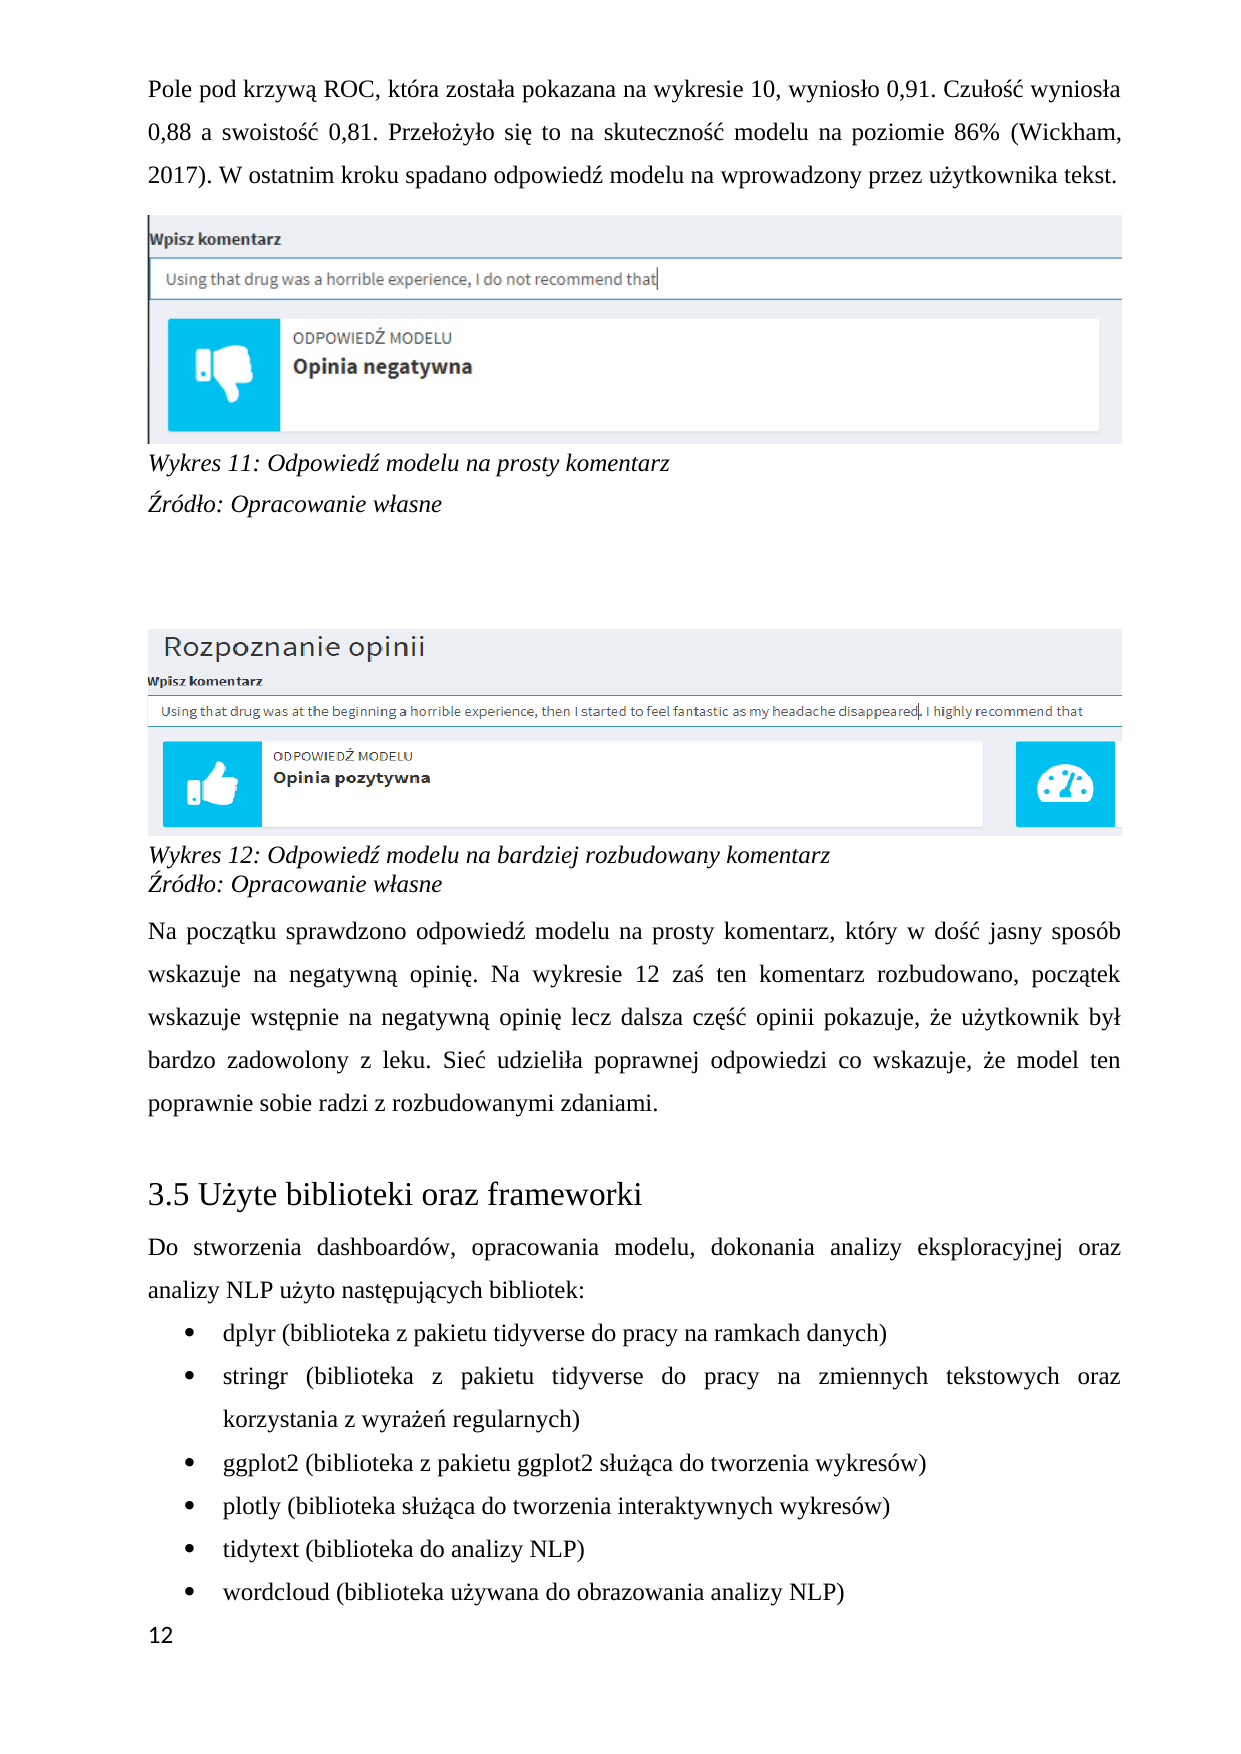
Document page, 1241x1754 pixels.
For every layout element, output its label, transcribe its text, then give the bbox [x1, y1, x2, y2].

picture [147, 629, 1123, 836]
list tidytext (biblioteka do analizy NLP) [185, 1534, 1122, 1563]
text Na początku sprawdzono odpowiedź modelu na prosty komentarz, który w dość jasny sposób wskazuje na negatywną opinię. Na wykresie 12 zaś ten komentarz rozbudowano, początek wskazuje wstępnie na negatywną opinię lecz dalsza część opinii pokazuje, że użytkownik był bardzo zadowolony z leku. Sieć udzieliła poprawnej odpowiedzi co wskazuje, że model ten poprawnie sobie radzi z rozbudowanymi zdaniami. [148, 836, 1122, 1117]
text Pole pod krzywą ROC, która została pokazana na wykresie 10, wyniosło 0,91. Czułość wyniosła 0,88 a swoistość 0,81. Przełożyło się to na skuteczność modelu na poziomie 86%. W ostatnim kroku spadano odpowiedź modelu na wprowadzony przez użytkownika tekst. [148, 74, 1122, 189]
list plotly (biblioteka służąca do tworzenia interaktywnych wykresów) [185, 1491, 1122, 1519]
list dplyr (biblioteka z pakietu tidyverse do pracy na ramkach danych) [185, 1318, 1122, 1347]
list stringr (biblioteka z pakietu tidyverse do pracy na zmiennych tekstowych oraz korzystania z wyrażeń regularnych) [185, 1361, 1122, 1433]
text Do stworzenia dashboardów, opracowania modelu, dokonania analizy eksploracyjnej oraz analizy NLP użyto następujących bibliotek: [148, 1232, 1122, 1304]
text 3.5 Użyte biblioteki oraz frameworki [148, 1174, 1122, 1213]
text Źródło: Opracowanie własne [148, 489, 1122, 518]
picture [147, 215, 1123, 444]
list wordcloud (biblioteka używana do obrazowania analizy NLP) [185, 1577, 1122, 1606]
list ggplot2 (biblioteka z pakietu ggplot2 służąca do tworzenia wykresów) [185, 1448, 1122, 1476]
text Wykres 11: Odpowiedź modelu na prosty komentarz [148, 444, 1122, 477]
